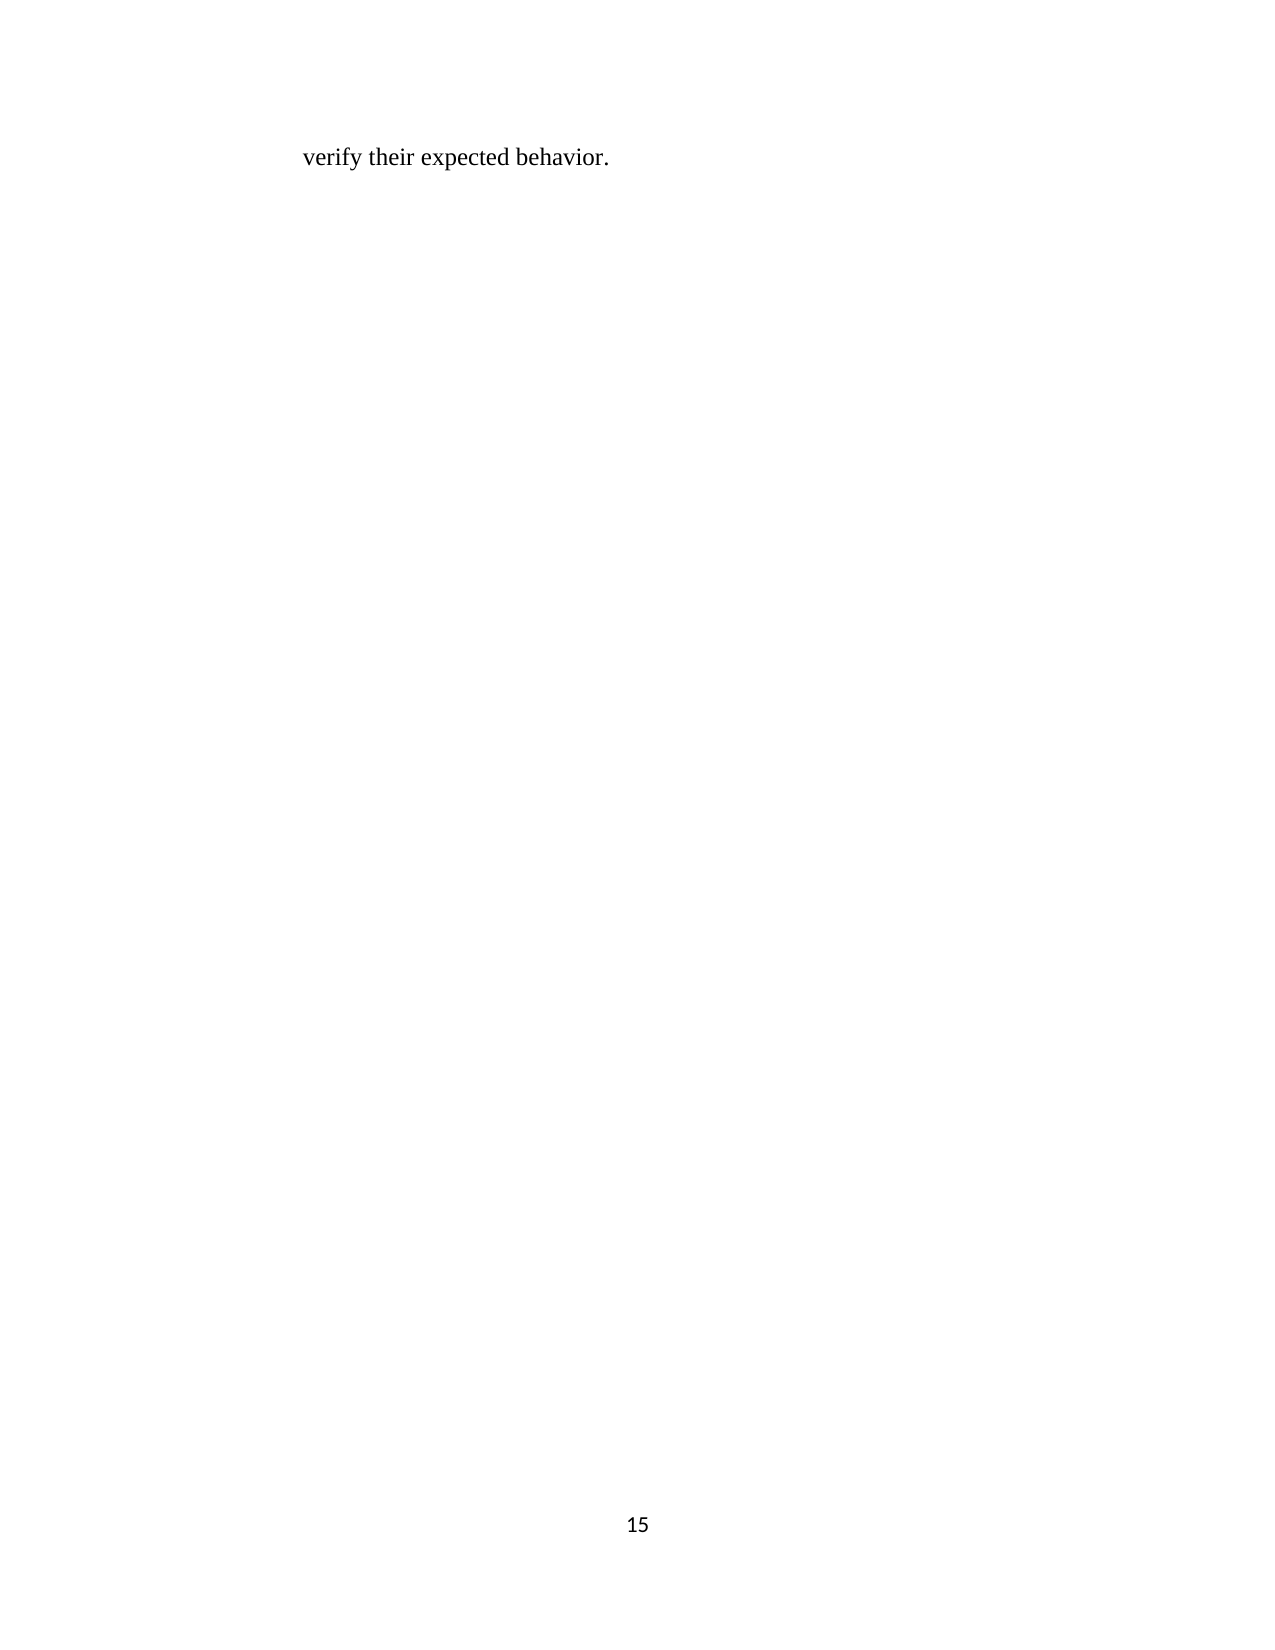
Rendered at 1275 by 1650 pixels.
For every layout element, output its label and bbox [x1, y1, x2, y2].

list [265, 142, 1101, 170]
